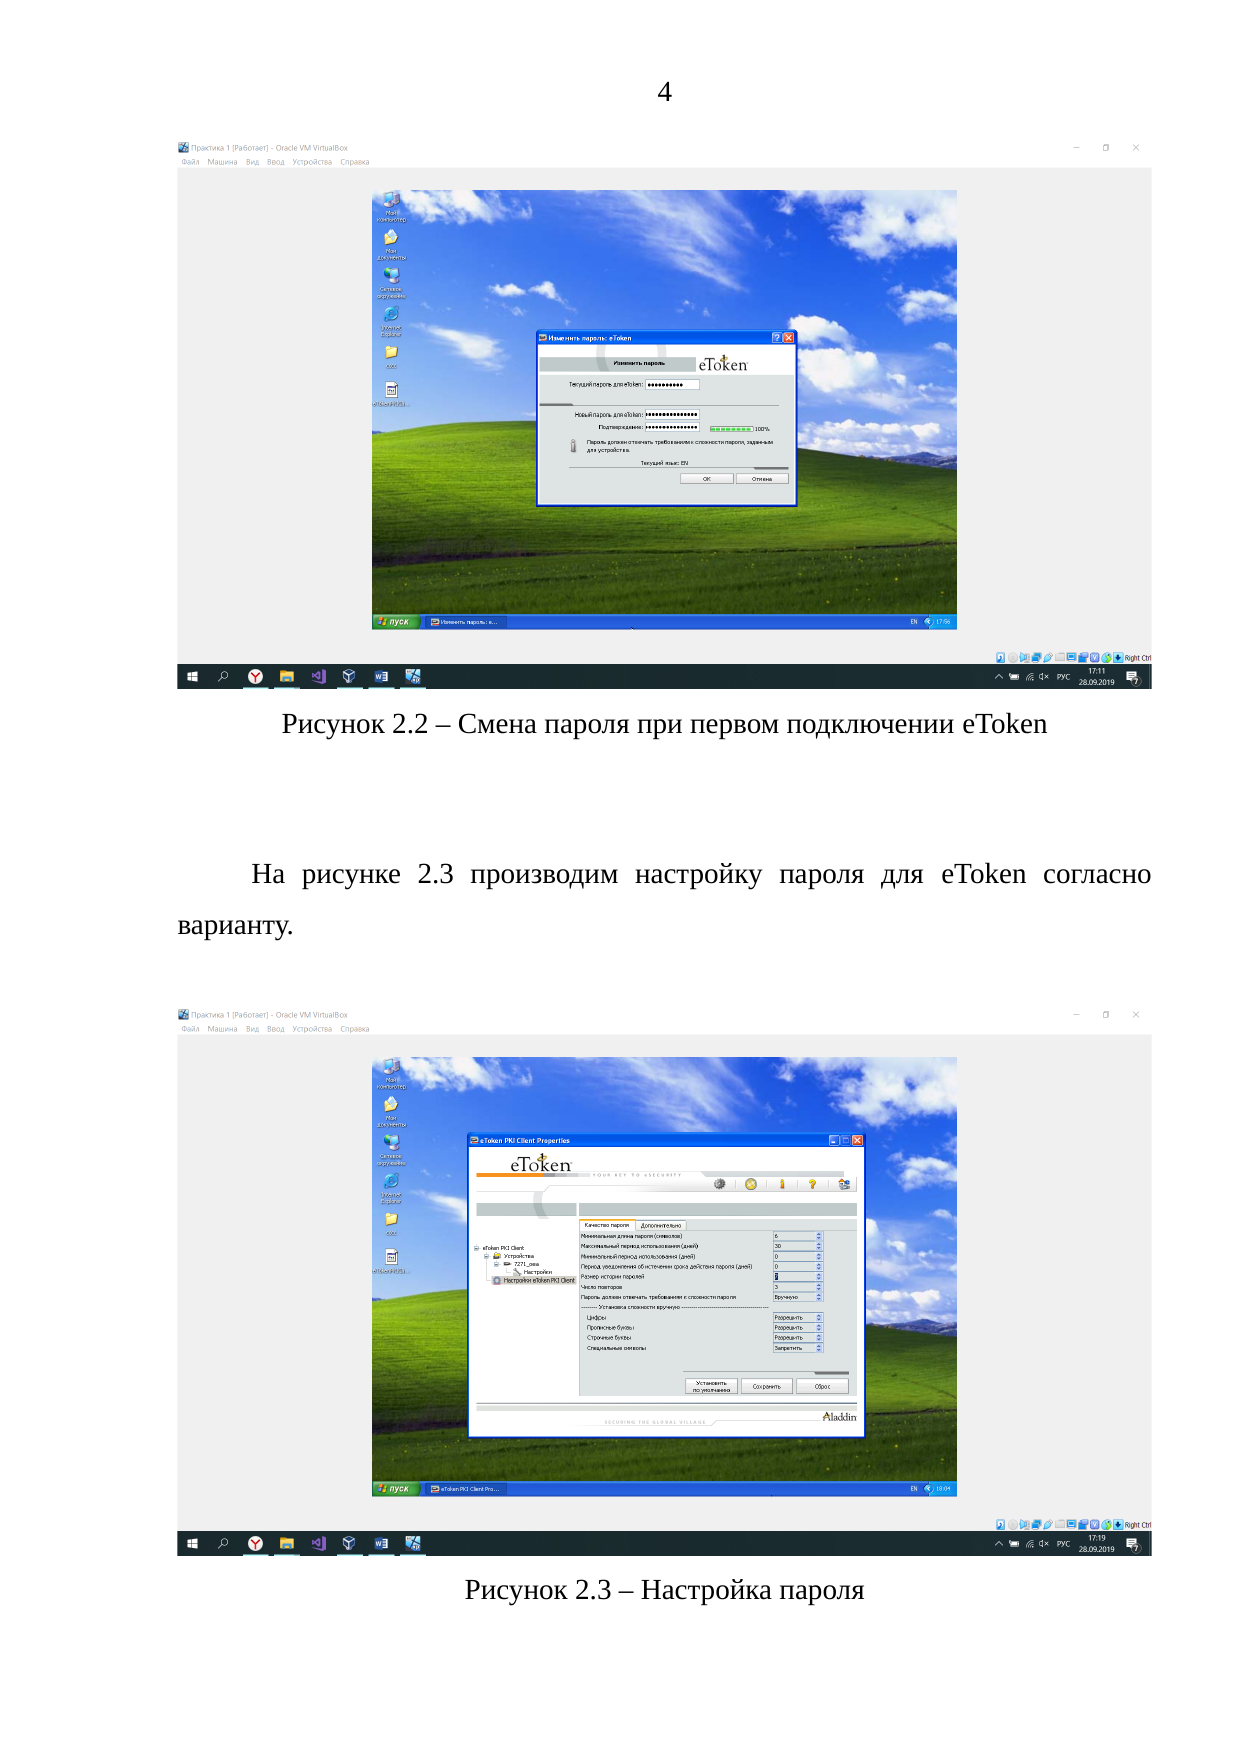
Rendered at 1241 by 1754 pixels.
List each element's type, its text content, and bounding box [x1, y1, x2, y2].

picture [177, 140, 1152, 689]
text Рисунок 2.3 – Настройка пароля [177, 1572, 1152, 1606]
picture [177, 1007, 1152, 1556]
text Рисунок 2.2 – Смена пароля при первом подключении eToken [177, 706, 1152, 739]
text На рисунке 2.3 производим настройку пароля для eToken согласно варианту. [177, 857, 1152, 941]
